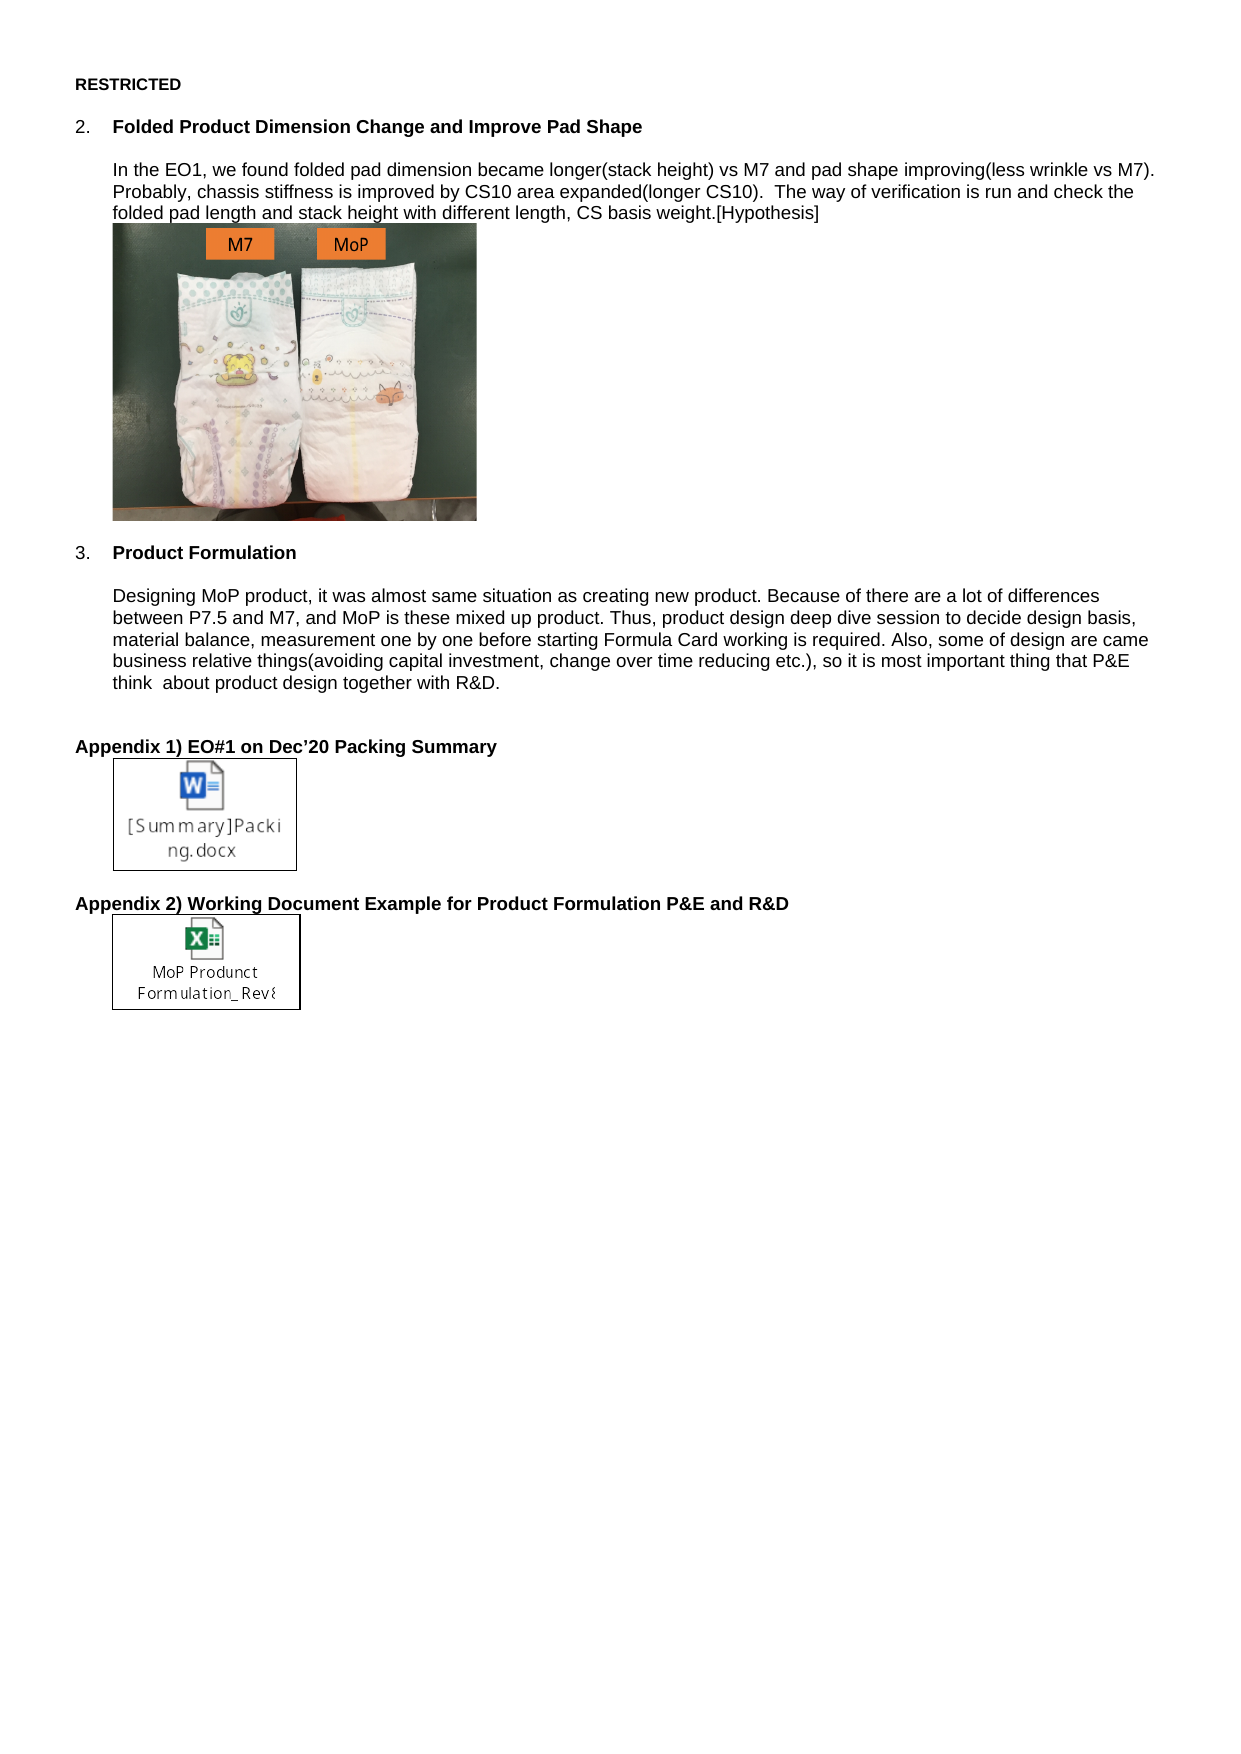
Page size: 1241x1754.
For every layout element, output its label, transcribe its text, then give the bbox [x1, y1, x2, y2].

list Product Formulation [75, 542, 1174, 564]
table_header [114, 759, 296, 870]
list Designing MoP product, it was almost same situation as creating new product. Because of there are a lot of differences between P7.5 and M7, and MoP is these mixed up product. Thus, product design deep dive session to decide design basis, material balance, measurement one by one before starting Formula Card working is required. Also, some of design are came business relative things(avoiding capital investment, change over time reducing etc.), so it is most important thing that P&E think about product design together with R&D. [112, 585, 1174, 693]
table_header [113, 915, 299, 1009]
list Folded Product Dimension Change and Improve Pad Shape [75, 116, 1174, 137]
list In the EO1, we found folded pad dimension became longer(stack height) vs M7 and pad shape improving(less wrinkle vs M7). Probably, chassis stiffness is improved by CS10 area expanded(longer CS10). The way of verification is run and check the folded pad length and stack height with different length, CS basis weight.[Hypothesis] [112, 159, 1174, 223]
picture [112, 223, 477, 521]
list Appendix 1) EO#1 on Dec’20 Packing Summary [75, 736, 1174, 758]
list Appendix 2) Working Document Example for Product Formulation P&E and R&D [75, 893, 1174, 914]
